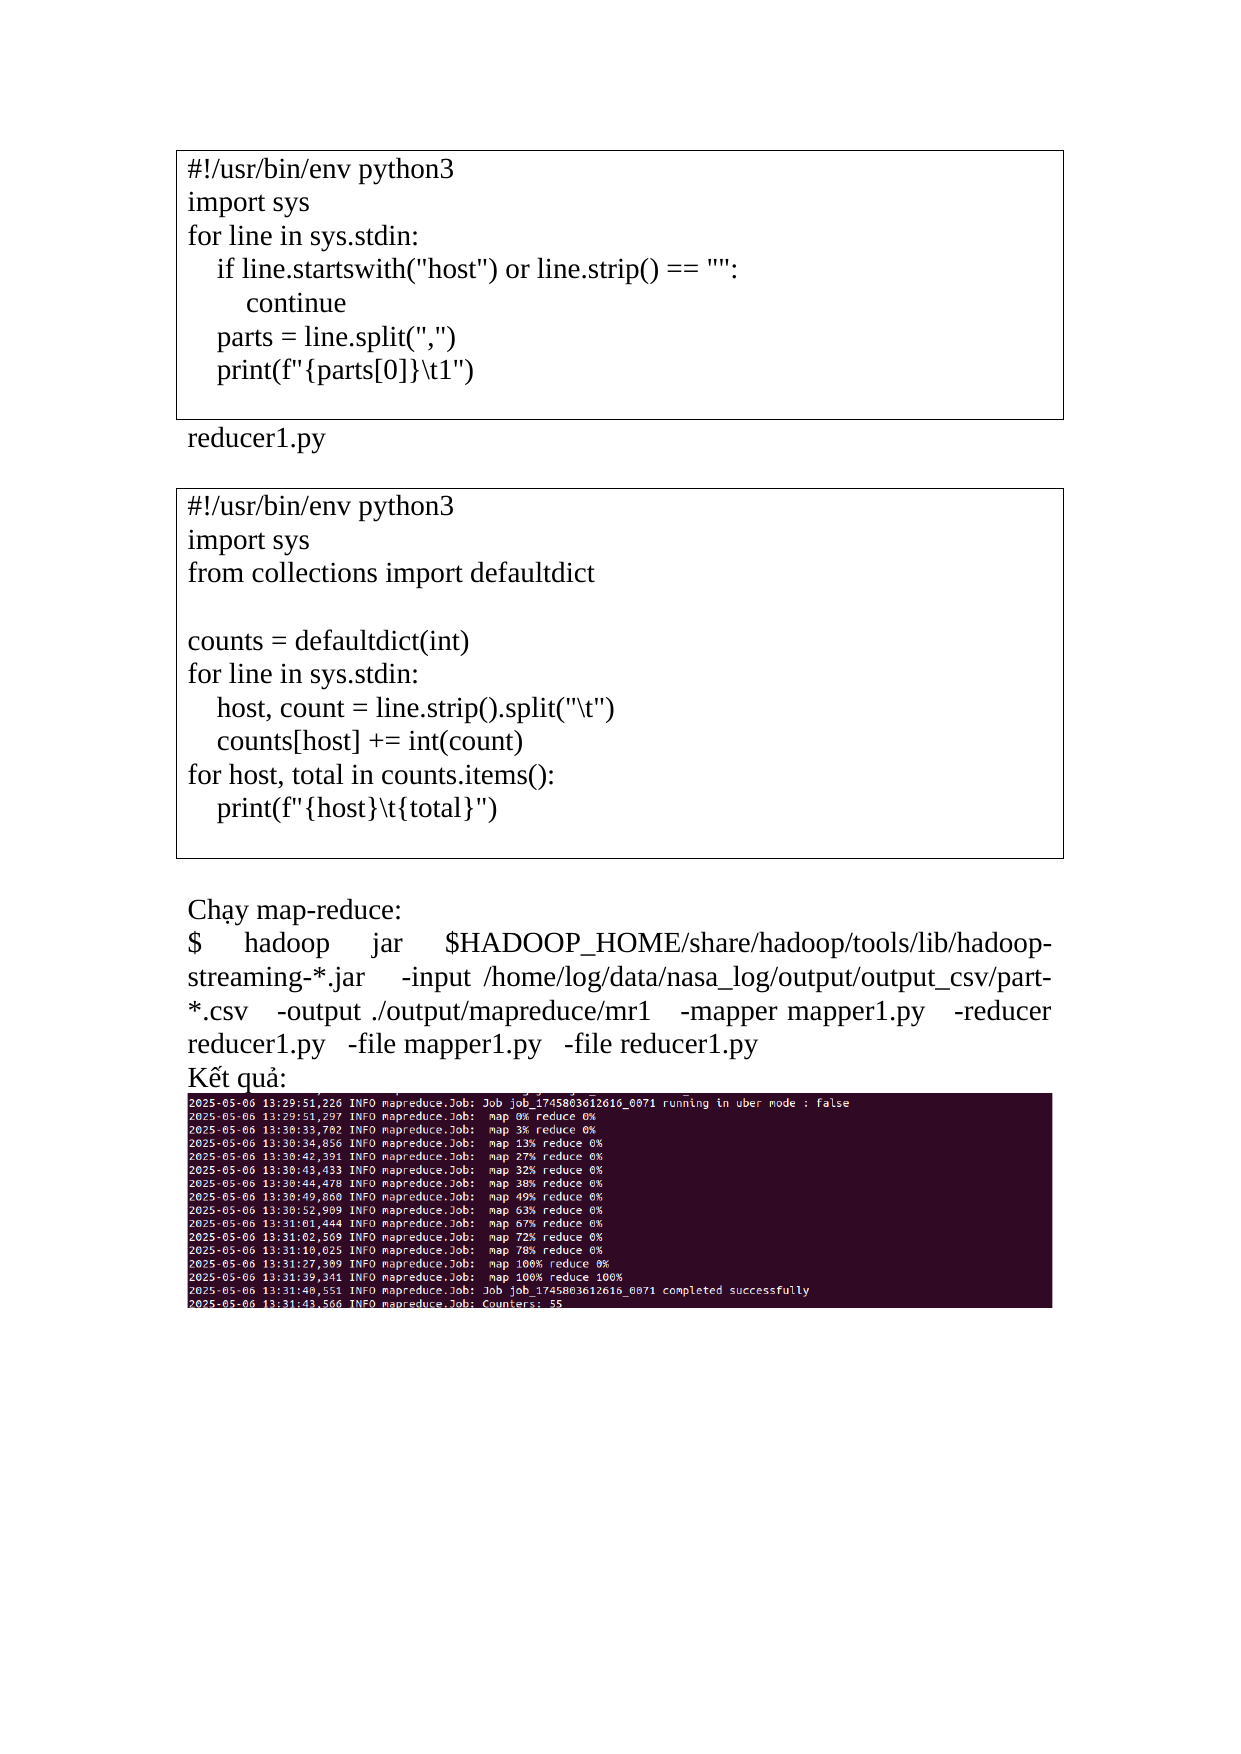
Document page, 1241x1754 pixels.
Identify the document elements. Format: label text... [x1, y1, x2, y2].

list reducer1.py [187, 420, 1053, 454]
list $ hadoop jar $HADOOP_HOME/share/hadoop/tools/lib/hadoop-streaming-*.jar -input /home/log/data/nasa_log/output/output_csv/part-*.csv -output ./output/mapreduce/mr1 -mapper mapper1.py -reducer reducer1.py -file mapper1.py -file reducer1.py [187, 926, 1053, 1060]
list Kết quả: [187, 1060, 1053, 1093]
picture [187, 1093, 1053, 1308]
table_header #!/usr/bin/env python3 import sys for line in sys.stdin: if line.startswith("host") or line.strip() == "": continue parts = line.split(",") print(f"{parts[0]}\t1") [177, 151, 1063, 419]
list Chạy map-reduce: [187, 892, 1053, 926]
table_header #!/usr/bin/env python3 import sys from collections import defaultdict counts = defaultdict(int) for line in sys.stdin: host, count = line.strip().split("\t") counts[host] += int(count) for host, total in counts.items(): print(f"{host}\t{total}") [177, 489, 1063, 857]
